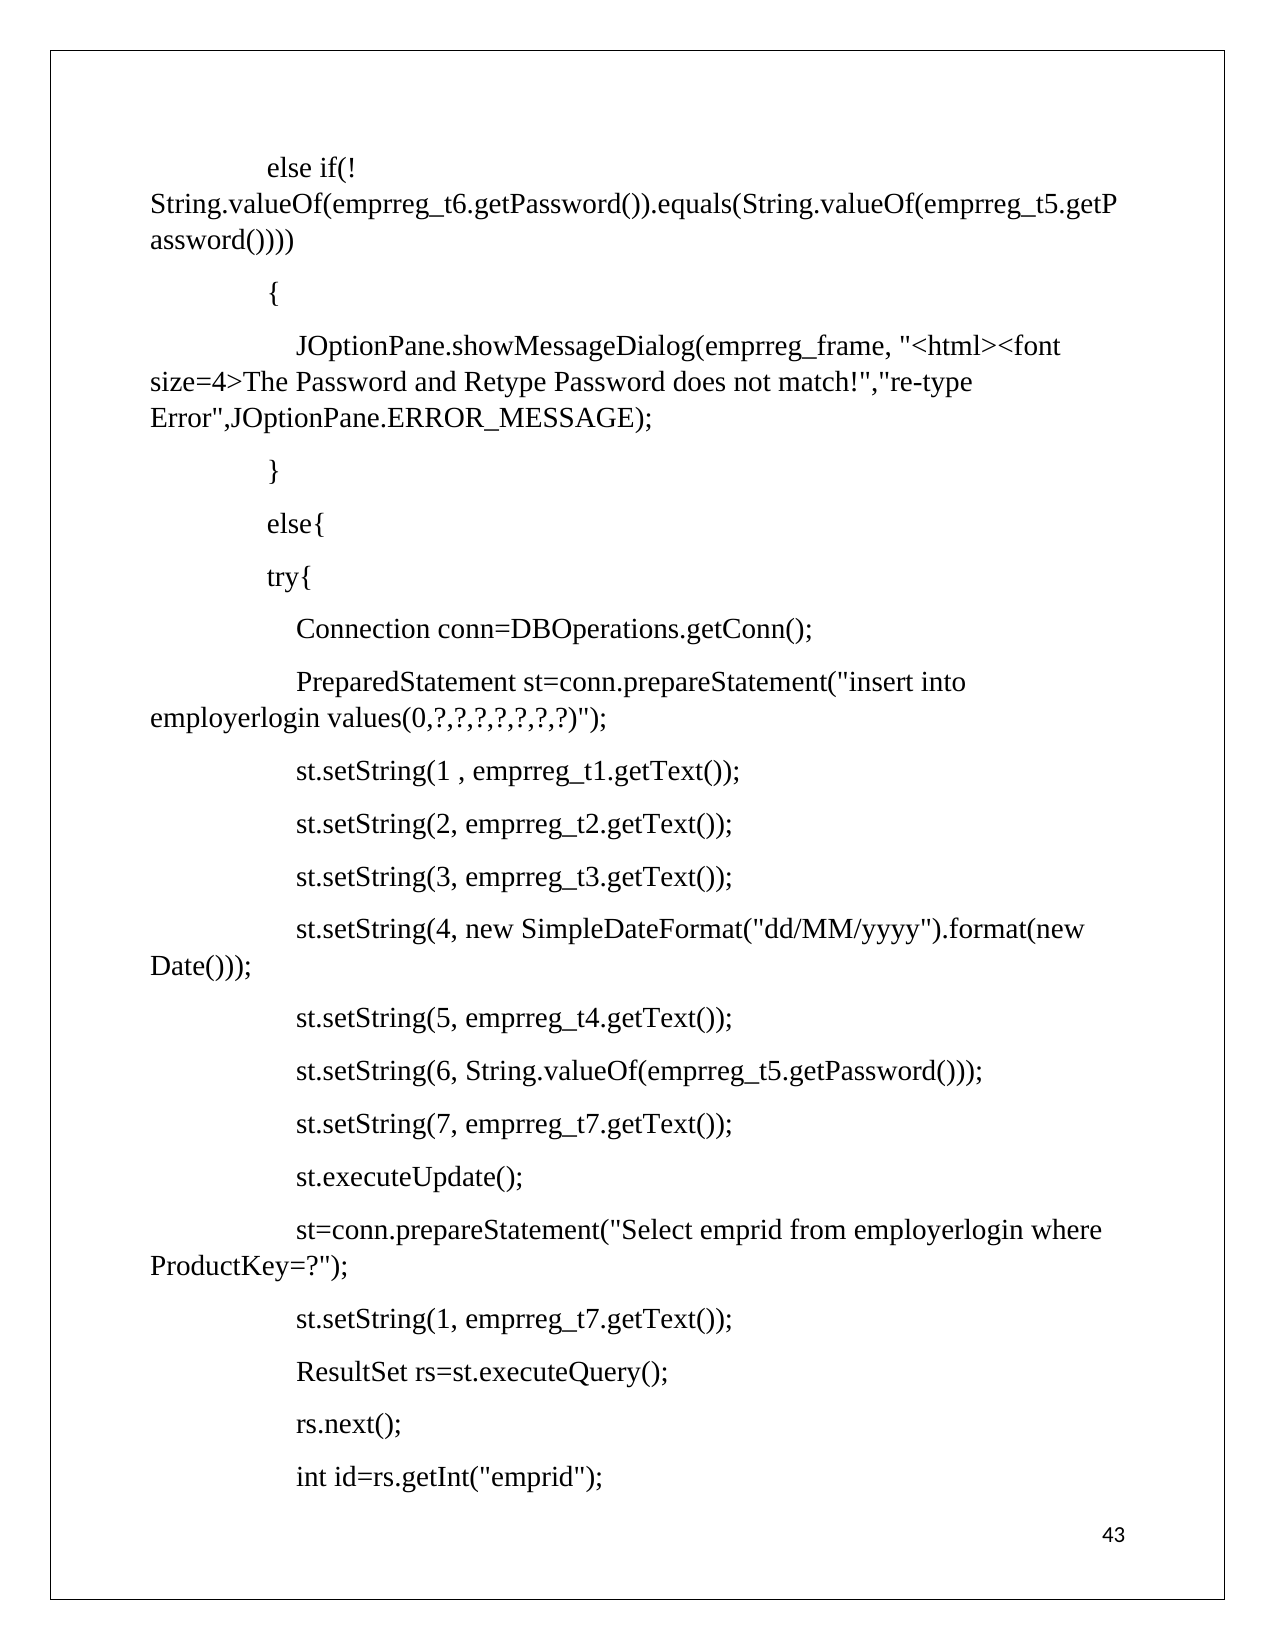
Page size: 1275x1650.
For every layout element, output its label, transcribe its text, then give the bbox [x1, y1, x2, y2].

text st.setString(7, emprreg_t7.getText()); [150, 1106, 1125, 1140]
text st=conn.prepareStatement("Select emprid from employerlogin where ProductKey=?"); [150, 1212, 1125, 1282]
text rs.next(); [150, 1406, 1125, 1440]
text try{ [150, 559, 1125, 592]
text int id=rs.getInt("emprid"); [150, 1459, 1125, 1493]
text st.setString(1 , emprreg_t1.getText()); [150, 753, 1125, 787]
text st.setString(2, emprreg_t2.getText()); [150, 806, 1125, 839]
text st.executeUpdate(); [150, 1159, 1125, 1193]
text st.setString(5, emprreg_t4.getText()); [150, 1001, 1125, 1034]
text else if(!String.valueOf(emprreg_t6.getPassword()).equals(String.valueOf(emprreg_t5.getPassword()))) [150, 150, 1125, 256]
text JOptionPane.showMessageDialog(emprreg_frame, "<html><font size=4>The Password and Retype Password does not match!","re-type Error",JOptionPane.ERROR_MESSAGE); [150, 328, 1125, 434]
text { [150, 275, 1125, 309]
text st.setString(6, String.valueOf(emprreg_t5.getPassword())); [150, 1053, 1125, 1087]
text Connection conn=DBOperations.getConn(); [150, 611, 1125, 645]
text else{ [150, 506, 1125, 539]
text } [150, 453, 1125, 487]
text st.setString(3, emprreg_t3.getText()); [150, 859, 1125, 892]
text st.setString(4, new SimpleDateFormat("dd/MM/yyyy").format(new Date())); [150, 912, 1125, 981]
text PreparedStatement st=conn.prepareStatement("insert into employerlogin values(0,?,?,?,?,?,?,?)"); [150, 664, 1125, 734]
text ResultSet rs=st.executeQuery(); [150, 1354, 1125, 1387]
text st.setString(1, emprreg_t7.getText()); [150, 1301, 1125, 1334]
